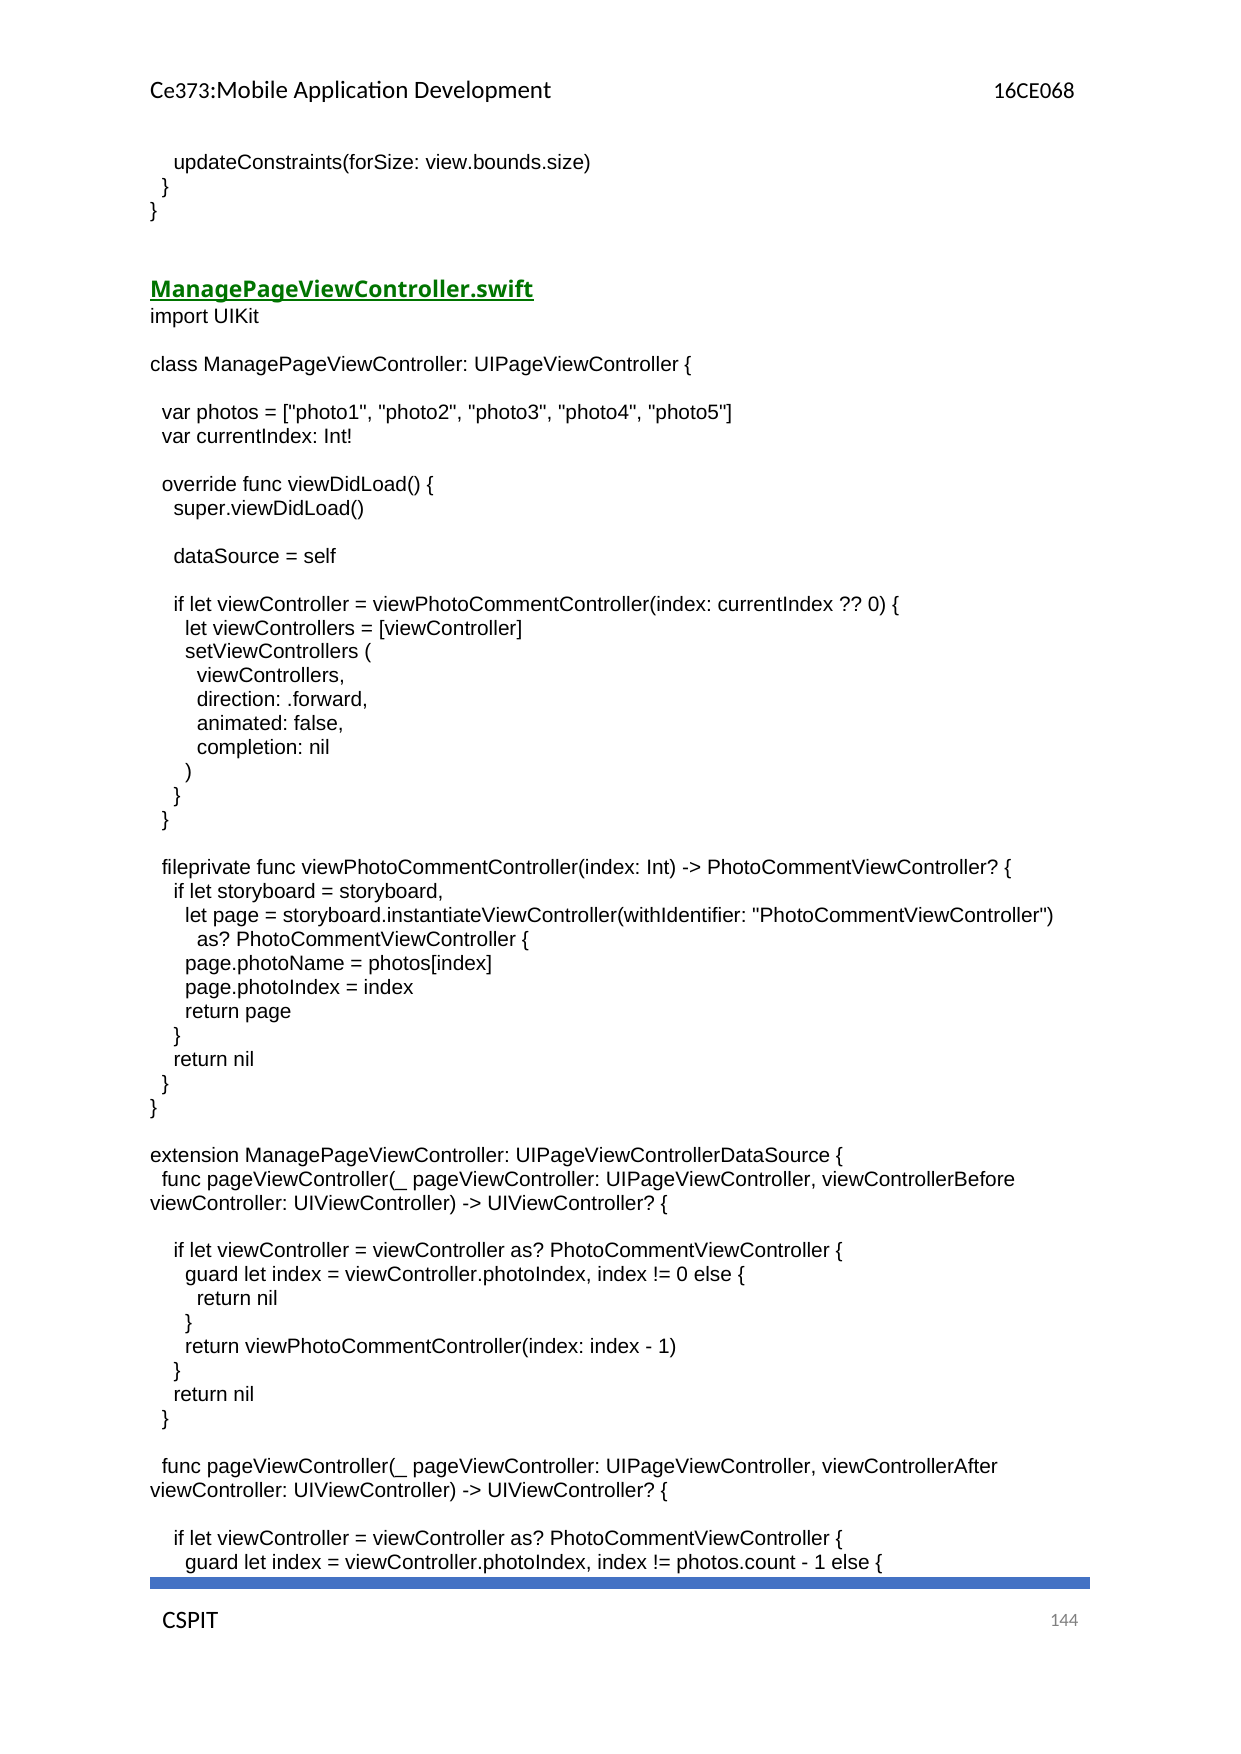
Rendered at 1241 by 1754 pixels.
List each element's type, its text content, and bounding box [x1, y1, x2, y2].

text func pageViewController(_ pageViewController: UIPageViewController, viewControllerBefore viewController: UIViewController) -> UIViewController? { [150, 1166, 1090, 1214]
text } [150, 807, 1090, 831]
text page.photoName = photos[index] [150, 951, 1090, 975]
text setViewControllers ( [150, 639, 1090, 663]
text return viewPhotoCommentController(index: index - 1) [150, 1334, 1090, 1358]
text } [150, 198, 1090, 222]
text completion: nil [150, 735, 1090, 759]
text return nil [150, 1286, 1090, 1310]
text if let storyboard = storyboard, [150, 879, 1090, 903]
text direction: .forward, [150, 687, 1090, 711]
text return nil [150, 1382, 1090, 1406]
text var currentIndex: Int! [150, 424, 1090, 448]
text dataSource = self [150, 543, 1090, 567]
text let viewControllers = [viewController] [150, 615, 1090, 639]
text let page = storyboard.instantiateViewController(withIdentifier: "PhotoCommentViewController") [150, 903, 1090, 927]
text } [150, 1310, 1090, 1334]
text } [150, 1071, 1090, 1094]
text if let viewController = viewController as? PhotoCommentViewController { [150, 1238, 1090, 1262]
text } [150, 174, 1090, 198]
text ) [150, 759, 1090, 783]
text return nil [150, 1047, 1090, 1071]
text return page [150, 999, 1090, 1023]
text override func viewDidLoad() { [150, 472, 1090, 496]
text func pageViewController(_ pageViewController: UIPageViewController, viewControllerAfter viewController: UIViewController) -> UIViewController? { [150, 1454, 1090, 1502]
text ManagePageViewController.swift [150, 273, 1090, 304]
text guard let index = viewController.photoIndex, index != 0 else { [150, 1262, 1090, 1286]
text import UIKit [150, 304, 1090, 328]
text var photos = ["photo1", "photo2", "photo3", "photo4", "photo5"] [150, 400, 1090, 424]
text fileprivate func viewPhotoCommentController(index: Int) -> PhotoCommentViewController? { [150, 855, 1090, 879]
text class ManagePageViewController: UIPageViewController { [150, 352, 1090, 376]
text super.viewDidLoad() [150, 496, 1090, 519]
text if let viewController = viewPhotoCommentController(index: currentIndex ?? 0) { [150, 591, 1090, 615]
text guard let index = viewController.photoIndex, index != photos.count - 1 else { [150, 1550, 1090, 1574]
text } [150, 1406, 1090, 1430]
text animated: false, [150, 711, 1090, 735]
text viewControllers, [150, 663, 1090, 687]
text } [150, 1023, 1090, 1047]
text page.photoIndex = index [150, 975, 1090, 999]
text } [150, 1358, 1090, 1382]
text } [150, 783, 1090, 807]
text } [150, 1094, 1090, 1118]
text extension ManagePageViewController: UIPageViewControllerDataSource { [150, 1142, 1090, 1166]
text updateConstraints(forSize: view.bounds.size) [150, 150, 1090, 174]
text if let viewController = viewController as? PhotoCommentViewController { [150, 1526, 1090, 1550]
text as? PhotoCommentViewController { [150, 927, 1090, 951]
